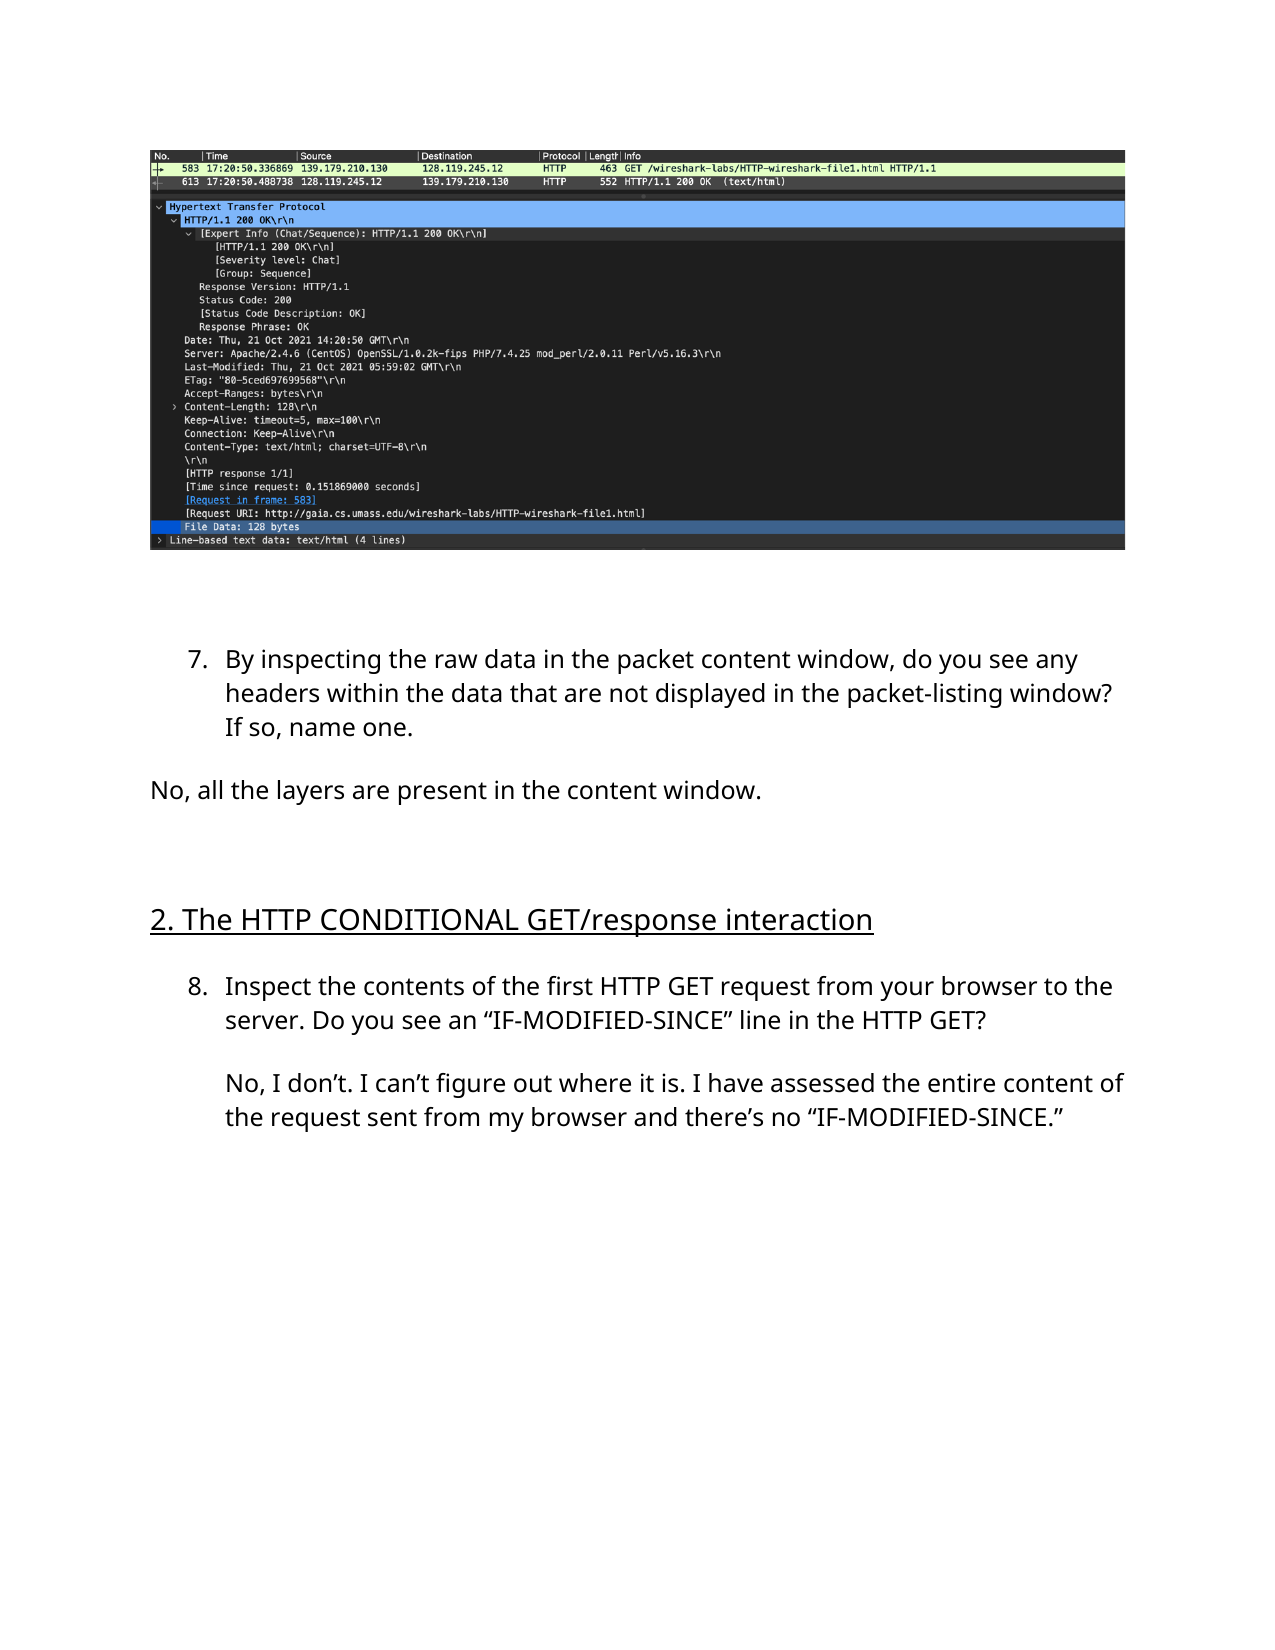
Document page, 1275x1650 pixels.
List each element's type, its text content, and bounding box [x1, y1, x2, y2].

text No, I don’t. I can’t figure out where it is. I have assessed the entire content of the request sent from my browser and there’s no “IF-MODIFIED-SINCE.” [225, 1066, 1125, 1134]
text No, all the layers are present in the content window. [150, 773, 1125, 807]
list Inspect the contents of the first HTTP GET request from your browser to the server. Do you see an “IF-MODIFIED-SINCE” line in the HTTP GET? [187, 968, 1125, 1036]
list By inspecting the raw data in the packet content window, do you see any headers within the data that are not displayed in the packet-listing window? If so, name one. [187, 642, 1125, 744]
text 2. The HTTP CONDITIONAL GET/response interaction [150, 899, 1125, 939]
picture [150, 150, 1125, 550]
